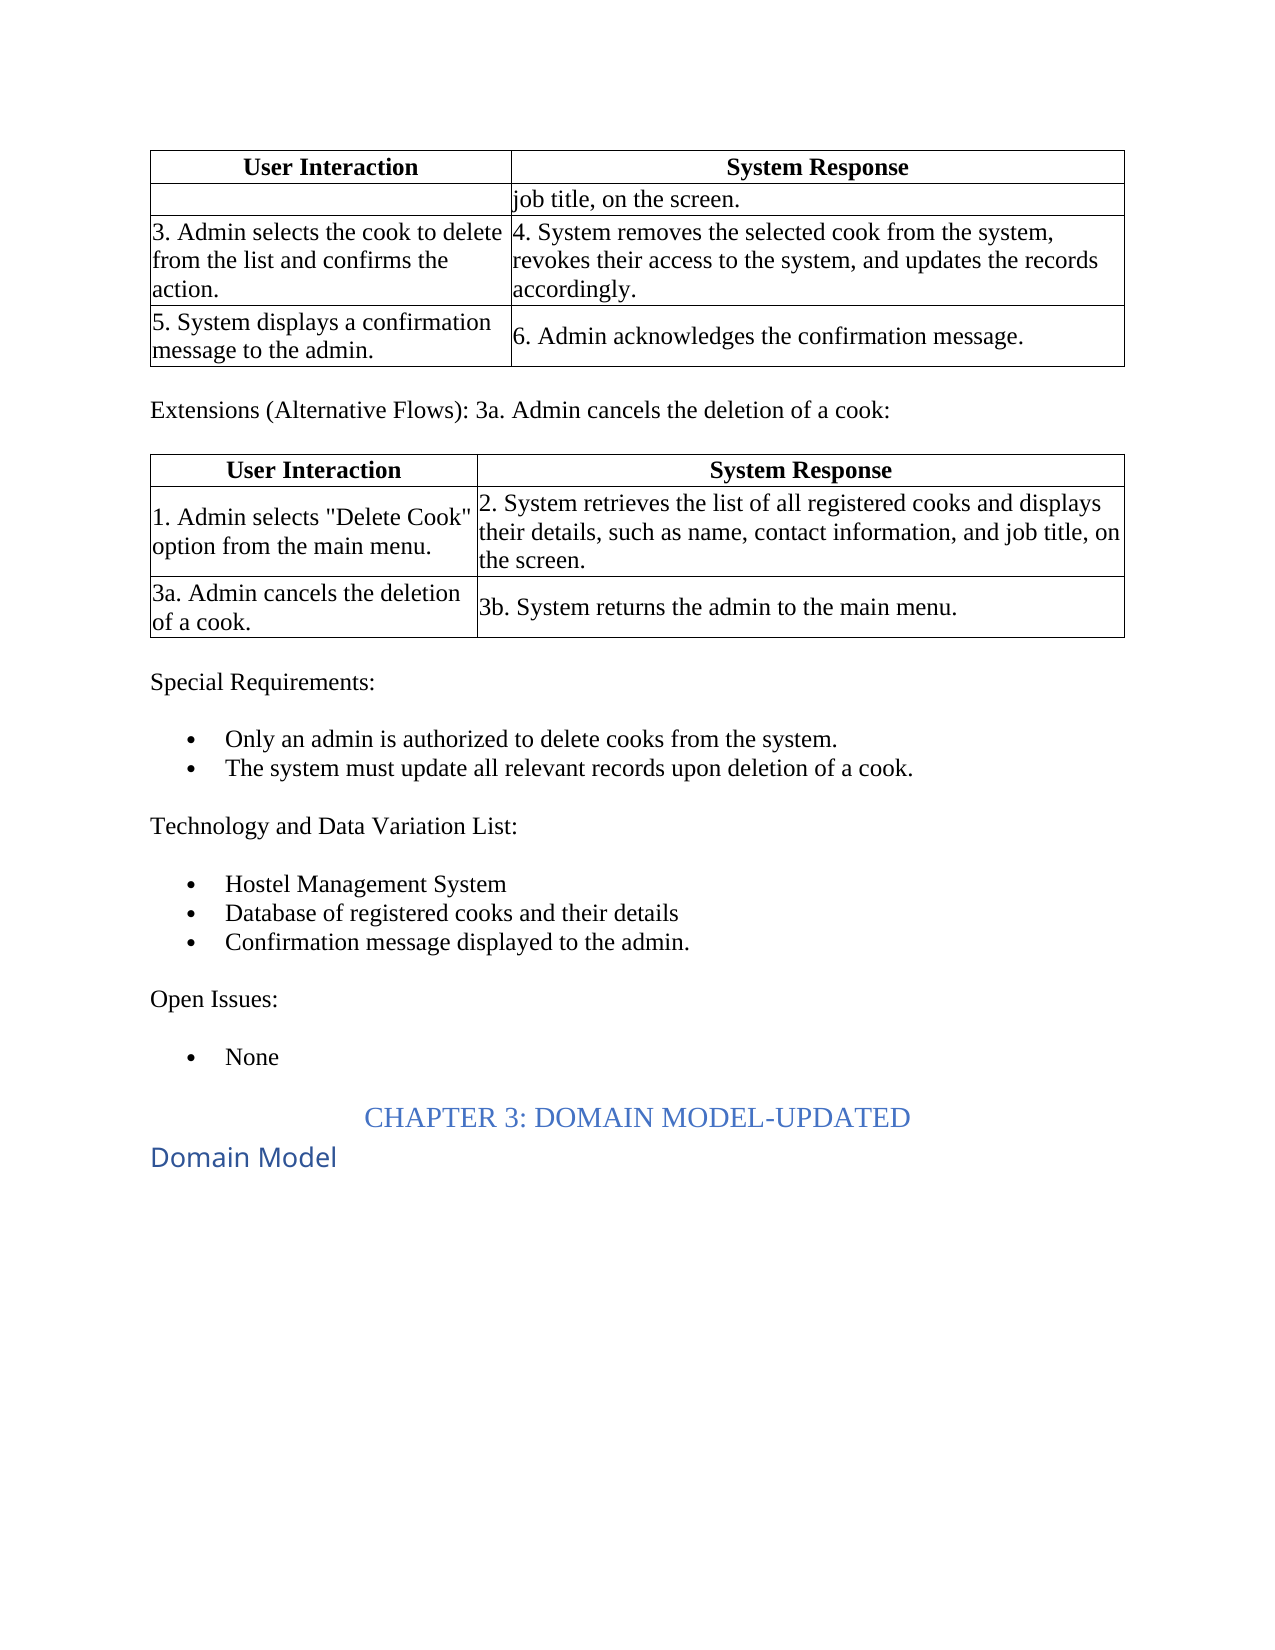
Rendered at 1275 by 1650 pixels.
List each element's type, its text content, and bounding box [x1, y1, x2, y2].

table_cell 1. Admin selects "Delete Cook" option from the main menu. [151, 487, 477, 576]
table_cell 3b. System returns the admin to the main menu. [478, 577, 1124, 637]
table_header System Response [512, 151, 1124, 182]
text Extensions (Alternative Flows): 3a. Admin cancels the deletion of a cook: [150, 396, 1125, 424]
list Only an admin is authorized to delete cooks from the system. [187, 724, 1125, 753]
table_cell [151, 184, 511, 215]
list Confirmation message displayed to the admin. [187, 927, 1125, 955]
table_header User Interaction [151, 151, 511, 182]
table_cell 2. System retrieves the list of all registered cooks and displays their details, such as name, contact information, and job title, on the screen. [478, 487, 1124, 576]
text Special Requirements: [150, 667, 1125, 695]
table_header User Interaction [151, 455, 477, 486]
table_header System Response [478, 455, 1124, 486]
list The system must update all relevant records upon deletion of a cook. [187, 753, 1125, 782]
table_cell 3a. Admin cancels the deletion of a cook. [151, 577, 477, 637]
list None [187, 1042, 1125, 1071]
subtitle Domain Model [150, 1138, 1125, 1175]
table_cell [512, 184, 1124, 215]
table_cell 4. System removes the selected cook from the system, revokes their access to the system, and updates the records accordingly. [512, 216, 1124, 305]
list Hostel Management System [187, 869, 1125, 898]
table_cell 5. System displays a confirmation message to the admin. [151, 306, 511, 366]
list Database of registered cooks and their details [187, 898, 1125, 927]
text Open Issues: [150, 984, 1125, 1013]
table_cell 6. Admin acknowledges the confirmation message. [512, 306, 1124, 366]
table_cell 3. Admin selects the cook to delete from the list and confirms the action. [151, 216, 511, 305]
text Technology and Data Variation List: [150, 811, 1125, 840]
subtitle CHAPTER 3: DOMAIN MODEL-UPDATED [150, 1100, 1125, 1134]
